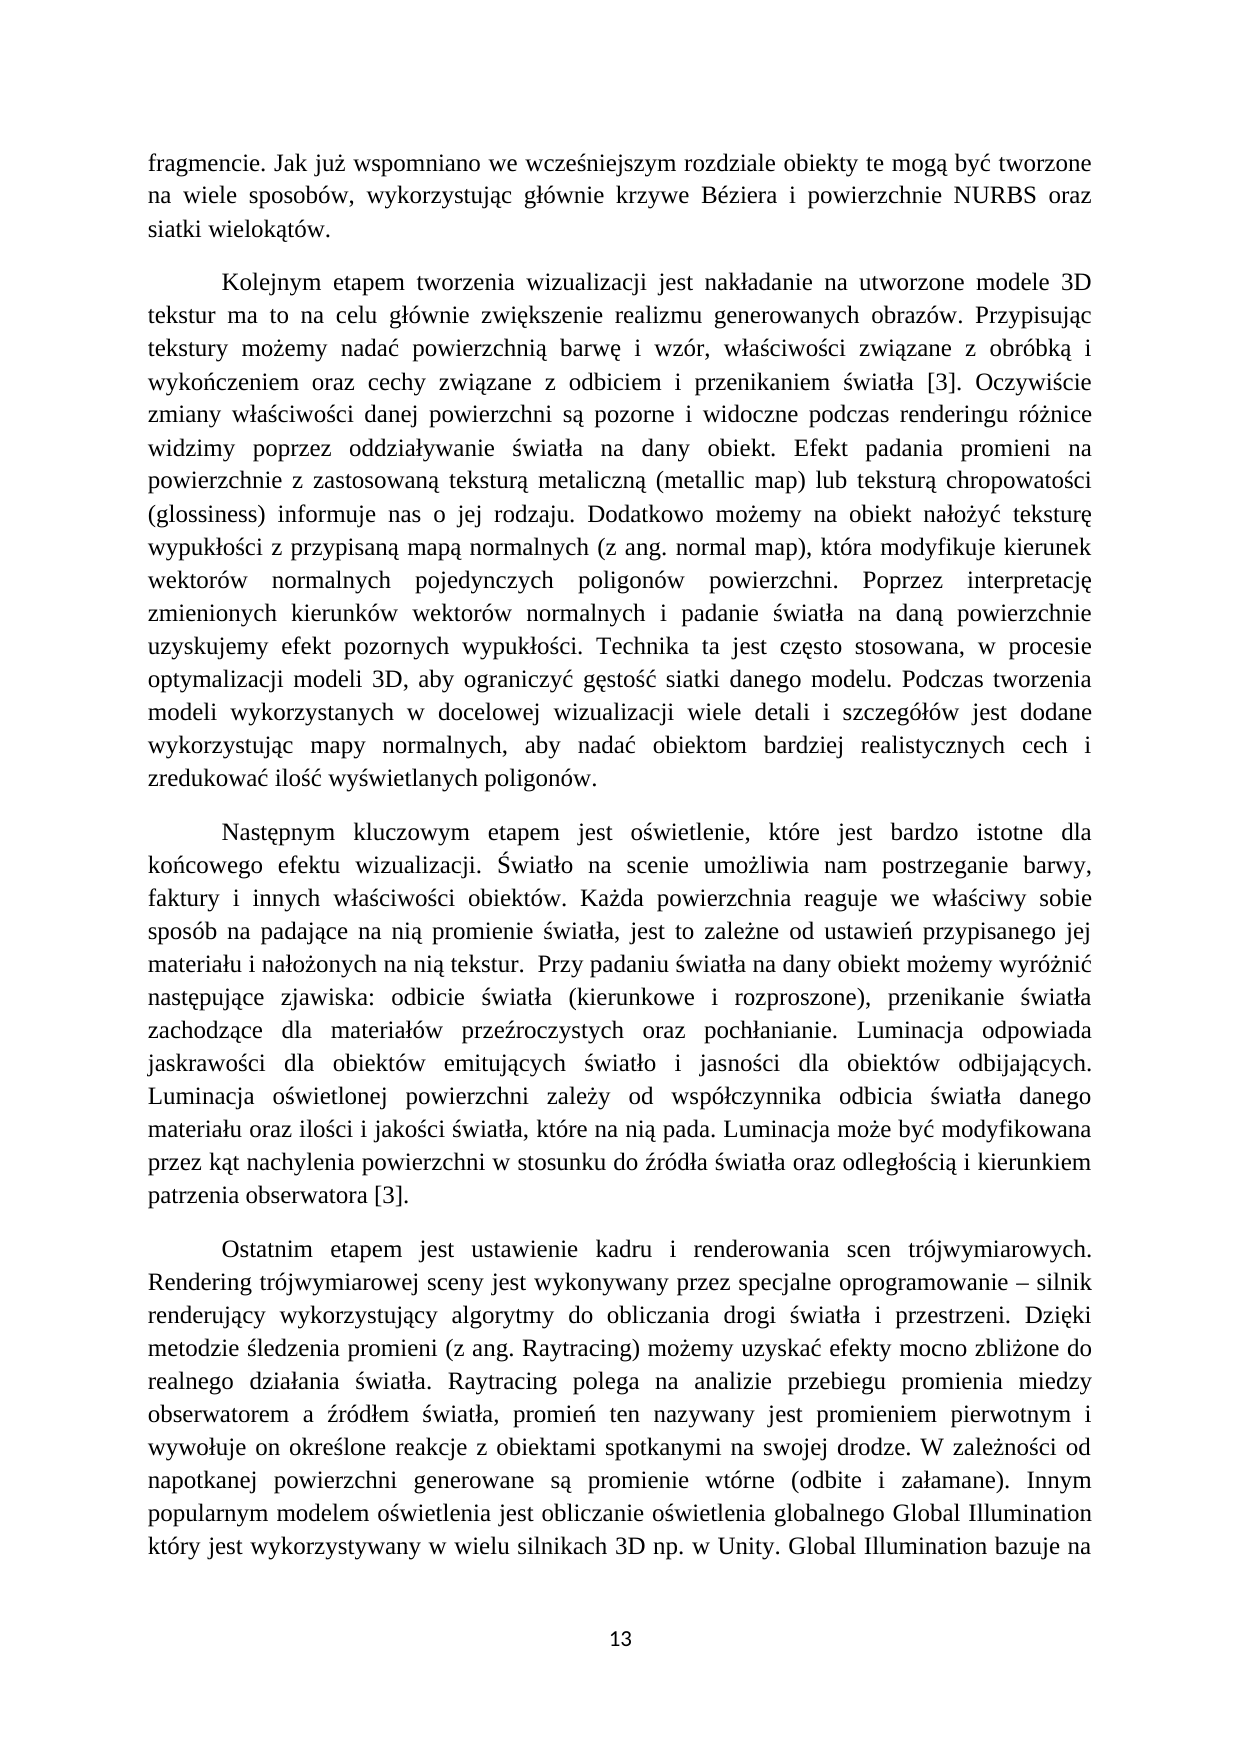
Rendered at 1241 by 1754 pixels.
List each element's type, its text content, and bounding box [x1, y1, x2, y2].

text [148, 148, 1093, 242]
text Następnym kluczowym etapem jest oświetlenie, które jest bardzo istotne dla końcowego efektu wizualizacji. Światło na scenie umożliwia nam postrzeganie barwy, faktury i innych właściwości obiektów. Każda powierzchnia reaguje we właściwy sobie sposób na padające na nią promienie światła, jest to zależne od ustawień przypisanego jej materiału i nałożonych na nią tekstur. Przy padaniu światła na dany obiekt możemy wyróżnić następujące zjawiska: odbicie światła (kierunkowe i rozproszone), przenikanie światła zachodzące dla materiałów przeźroczystych oraz pochłanianie. Luminacja odpowiada jaskrawości dla obiektów emitujących światło i jasności dla obiektów odbijających. Luminacja oświetlonej powierzchni zależy od współczynnika odbicia światła danego materiału oraz ilości i jakości światła, które na nią pada. Luminacja może być modyfikowana przez kąt nachylenia powierzchni w stosunku do źródła światła oraz odległością i kierunkiem patrzenia obserwatora [3]. [148, 817, 1093, 1209]
text Kolejnym etapem tworzenia wizualizacji jest nakładanie na utworzone modele 3D tekstur ma to na celu głównie zwiększenie realizmu generowanych obrazów. Przypisując tekstury możemy nadać powierzchnią barwę i wzór, właściwości związane z obróbką i wykończeniem oraz cechy związane z odbiciem i przenikaniem światła [3]. Oczywiście zmiany właściwości danej powierzchni są pozorne i widoczne podczas renderingu różnice widzimy poprzez oddziaływanie światła na dany obiekt. Efekt padania promieni na powierzchnie z zastosowaną teksturą metaliczną (metallic map) lub teksturą chropowatości (glossiness) informuje nas o jej rodzaju. Dodatkowo możemy na obiekt nałożyć teksturę wypukłości z przypisaną mapą normalnych (z ang. normal map), która modyfikuje kierunek wektorów normalnych pojedynczych poligonów powierzchni. Poprzez interpretację zmienionych kierunków wektorów normalnych i padanie światła na daną powierzchnie uzyskujemy efekt pozornych wypukłości. Technika ta jest często stosowana, w procesie optymalizacji modeli 3D, aby ograniczyć gęstość siatki danego modelu. Podczas tworzenia modeli wykorzystanych w docelowej wizualizacji wiele detali i szczegółów jest dodane wykorzystując mapy normalnych, aby nadać obiektom bardziej realistycznych cech i zredukować ilość wyświetlanych poligonów. [148, 267, 1093, 792]
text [148, 1234, 1093, 1560]
